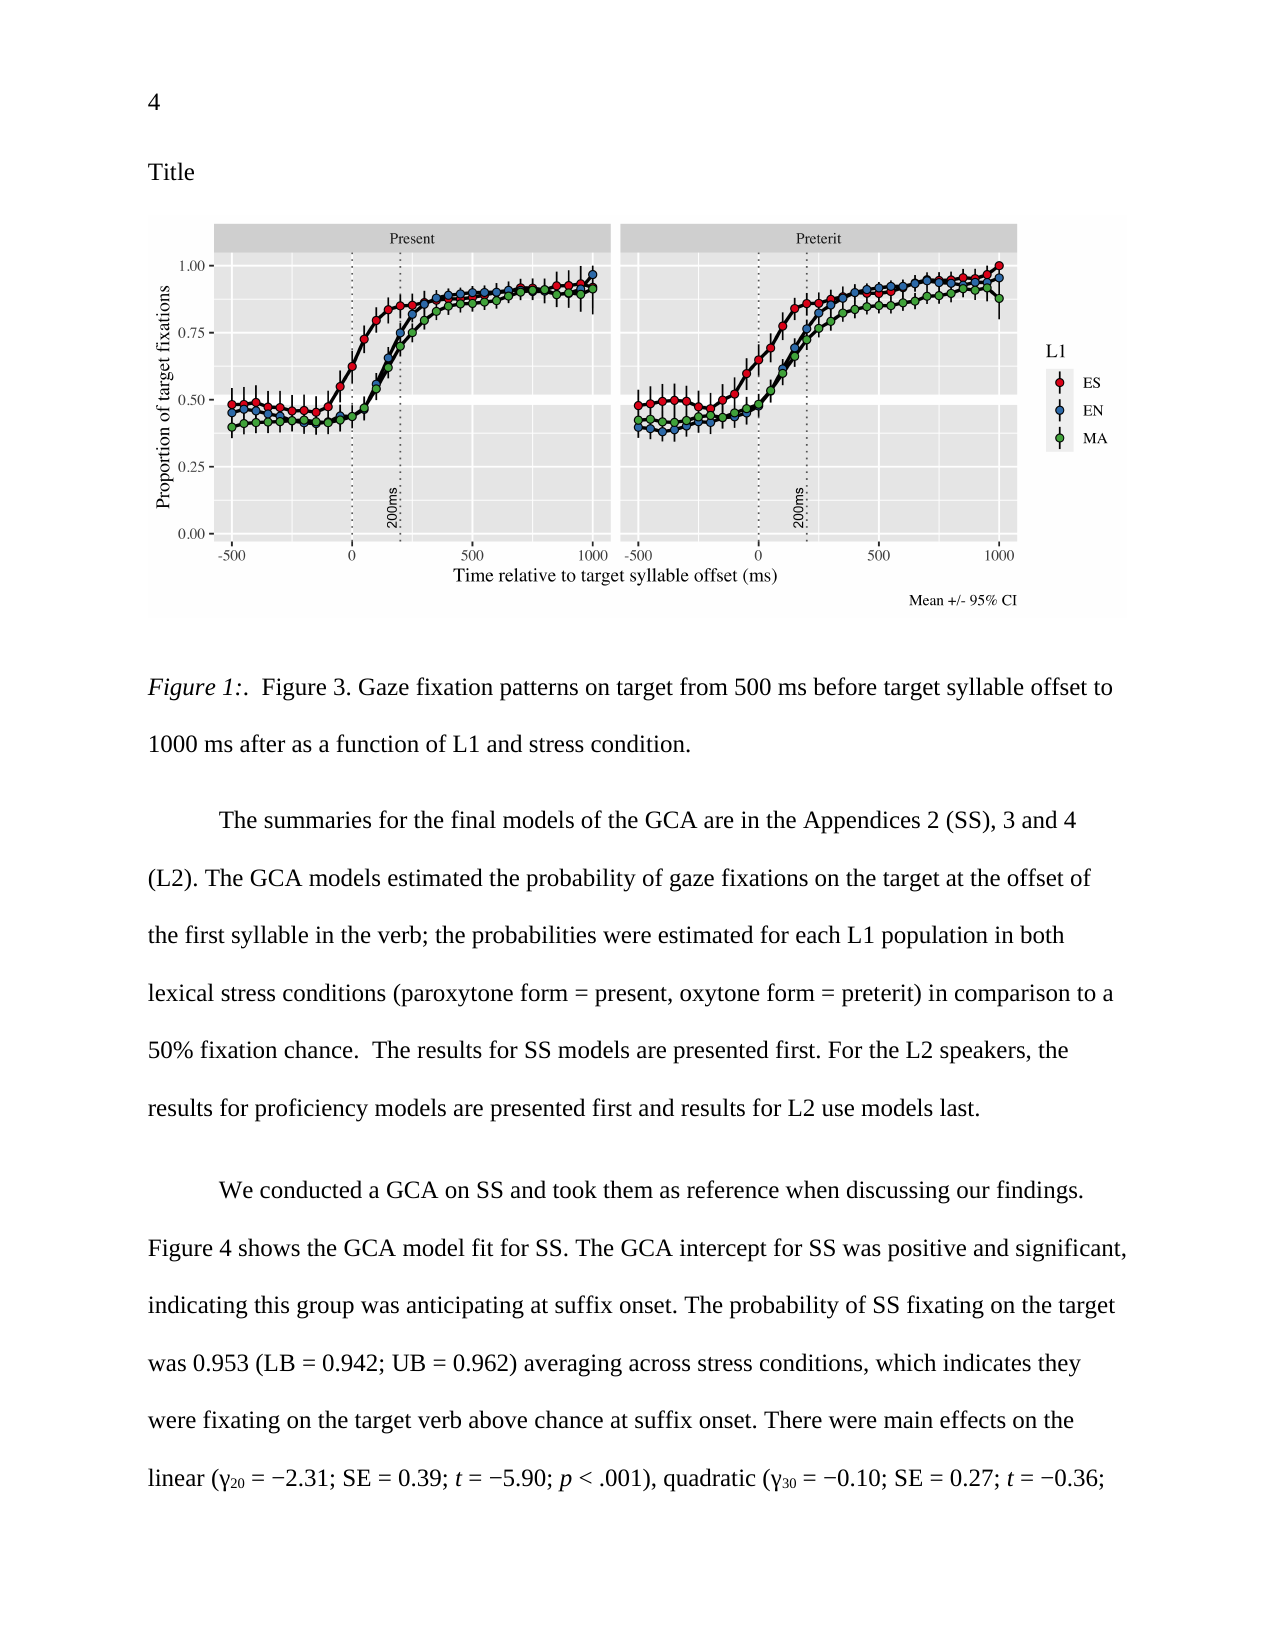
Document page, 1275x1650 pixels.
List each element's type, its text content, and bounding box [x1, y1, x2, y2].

text Figure 1:. Figure 3. Gaze fixation patterns on target from 500 ms before target syllable offset to 1000 ms after as a function of L1 and stress condition. [148, 672, 1127, 758]
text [148, 1176, 1127, 1492]
picture [147, 215, 1127, 618]
text The summaries for the final models of the GCA are in the Appendices 2 (SS), 3 and 4 (L2). The GCA models estimated the probability of gaze fixations on the target at the offset of the first syllable in the verb; the probabilities were estimated for each L1 population in both lexical stress conditions (paroxytone form = present, oxytone form = preterit) in comparison to a 50% fixation chance. The results for SS models are presented first. For the L2 speakers, the results for proficiency models are presented first and results for L2 use models last. [148, 806, 1127, 1122]
